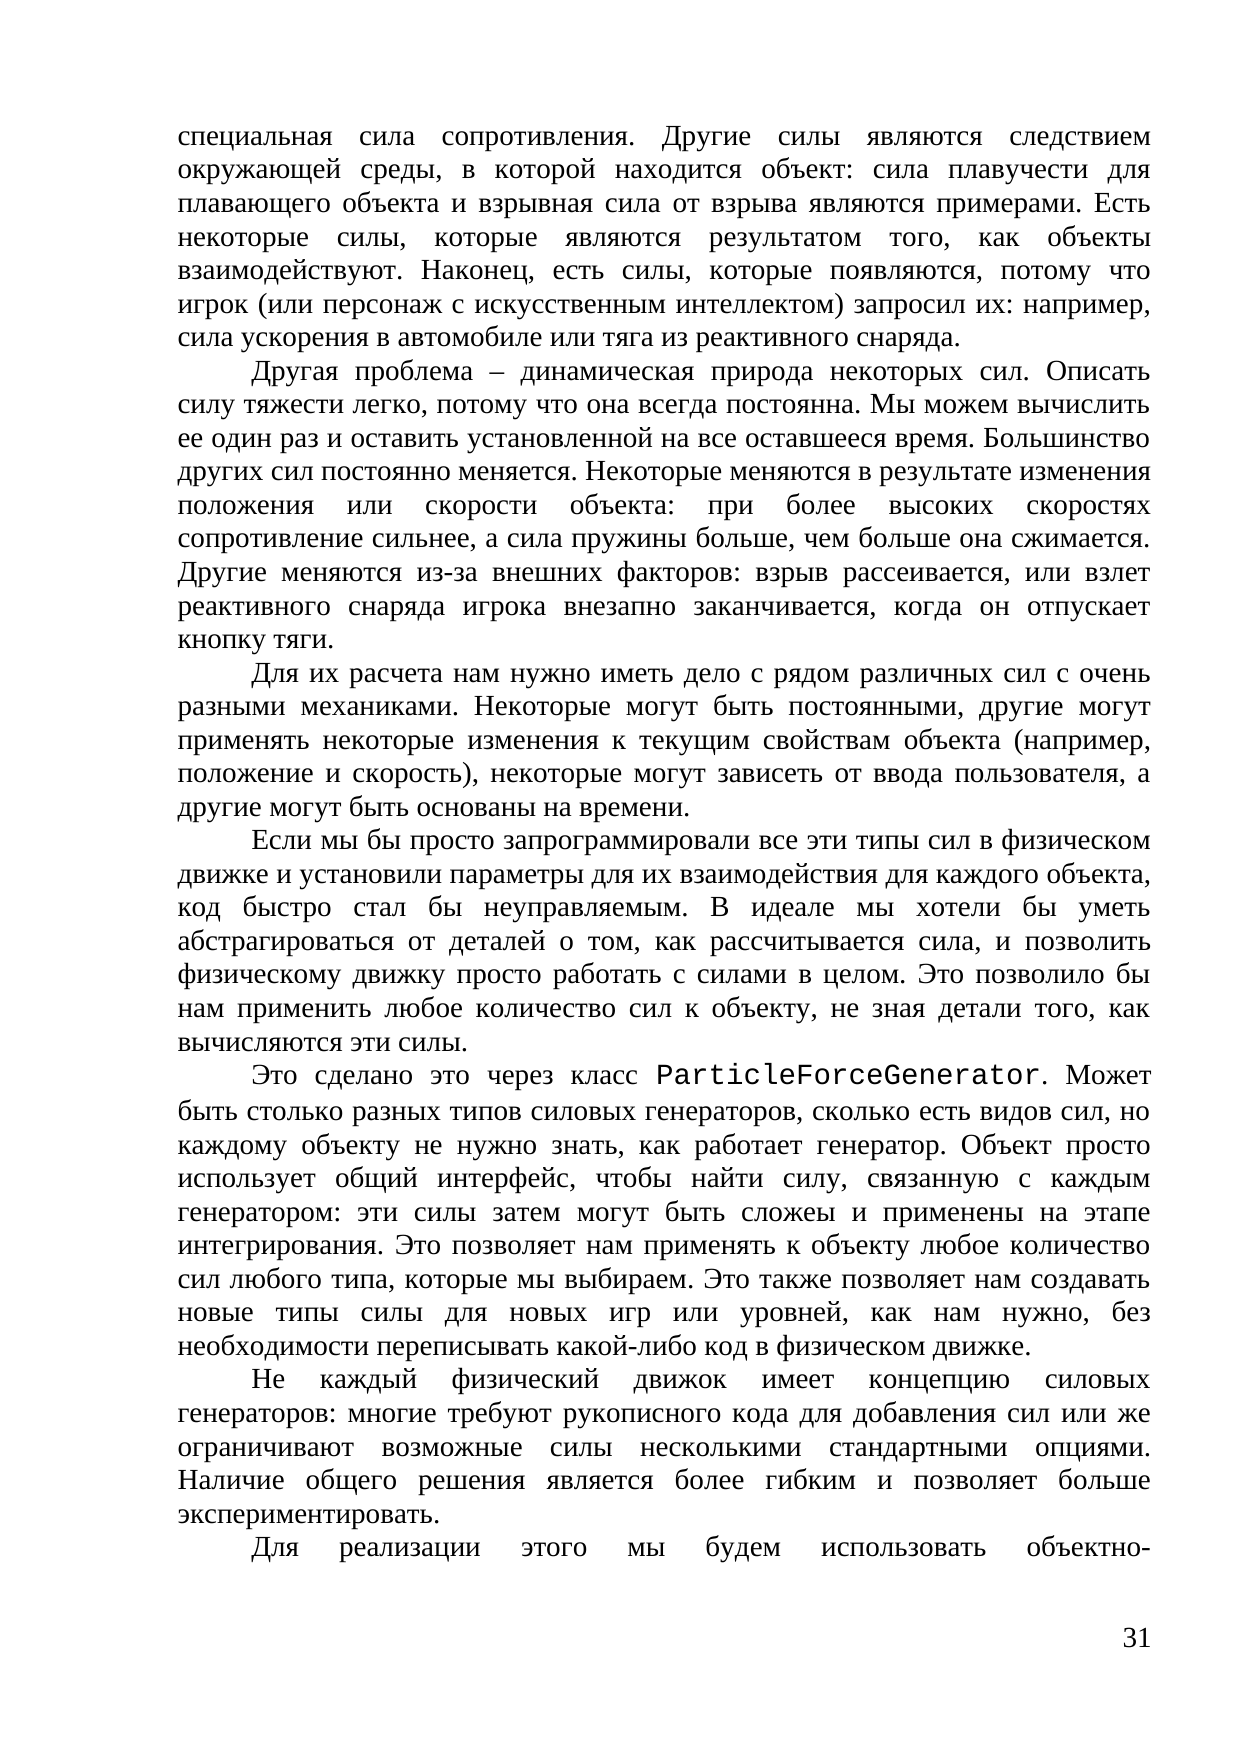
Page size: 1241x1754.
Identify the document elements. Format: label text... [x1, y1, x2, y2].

text Это сделано это через класс ParticleForceGenerator. Может быть столько разных типов силовых генераторов, сколько есть видов сил, но каждому объекту не нужно знать, как работает генератор. Объект просто использует общий интерфейс, чтобы найти силу, связанную с каждым генератором: эти силы затем могут быть сложеы и применены на этапе интегрирования. Это позволяет нам применять к объекту любое количество сил любого типа, которые мы выбираем. Это также позволяет нам создавать новые типы силы для новых игр или уровней, как нам нужно, без необходимости переписывать какой-либо код в физическом движке. [177, 1057, 1152, 1362]
text Не каждый физический движок имеет концепцию силовых генераторов: многие требуют рукописного кода для добавления сил или же ограничивают возможные силы несколькими стандартными опциями. Наличие общего решения является более гибким и позволяет больше экспериментировать. [177, 1362, 1152, 1529]
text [177, 1529, 1152, 1563]
text Другая проблема – динамическая природа некоторых сил. Описать силу тяжести легко, потому что она всегда постоянна. Мы можем вычислить ее один раз и оставить установленной на все оставшееся время. Большинство других сил постоянно меняется. Некоторые меняются в результате изменения положения или скорости объекта: при более высоких скоростях сопротивление сильнее, а сила пружины больше, чем больше она сжимается. Другие меняются из-за внешних факторов: взрыв рассеивается, или взлет реактивного снаряда игрока внезапно заканчивается, когда он отпускает кнопку тяги. [177, 353, 1152, 655]
text Если мы бы просто запрограммировали все эти типы сил в физическом движке и установили параметры для их взаимодействия для каждого объекта, код быстро стал бы неуправляемым. В идеале мы хотели бы уметь абстрагироваться от деталей о том, как рассчитывается сила, и позволить физическому движку просто работать с силами в целом. Это позволило бы нам применить любое количество сил к объекту, не зная детали того, как вычисляются эти силы. [177, 822, 1152, 1057]
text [177, 118, 1152, 353]
text Для их расчета нам нужно иметь дело с рядом различных сил с очень разными механиками. Некоторые могут быть постоянными, другие могут применять некоторые изменения к текущим свойствам объекта (например, положение и скорость), некоторые могут зависеть от ввода пользователя, а другие могут быть основаны на времени. [177, 655, 1152, 822]
